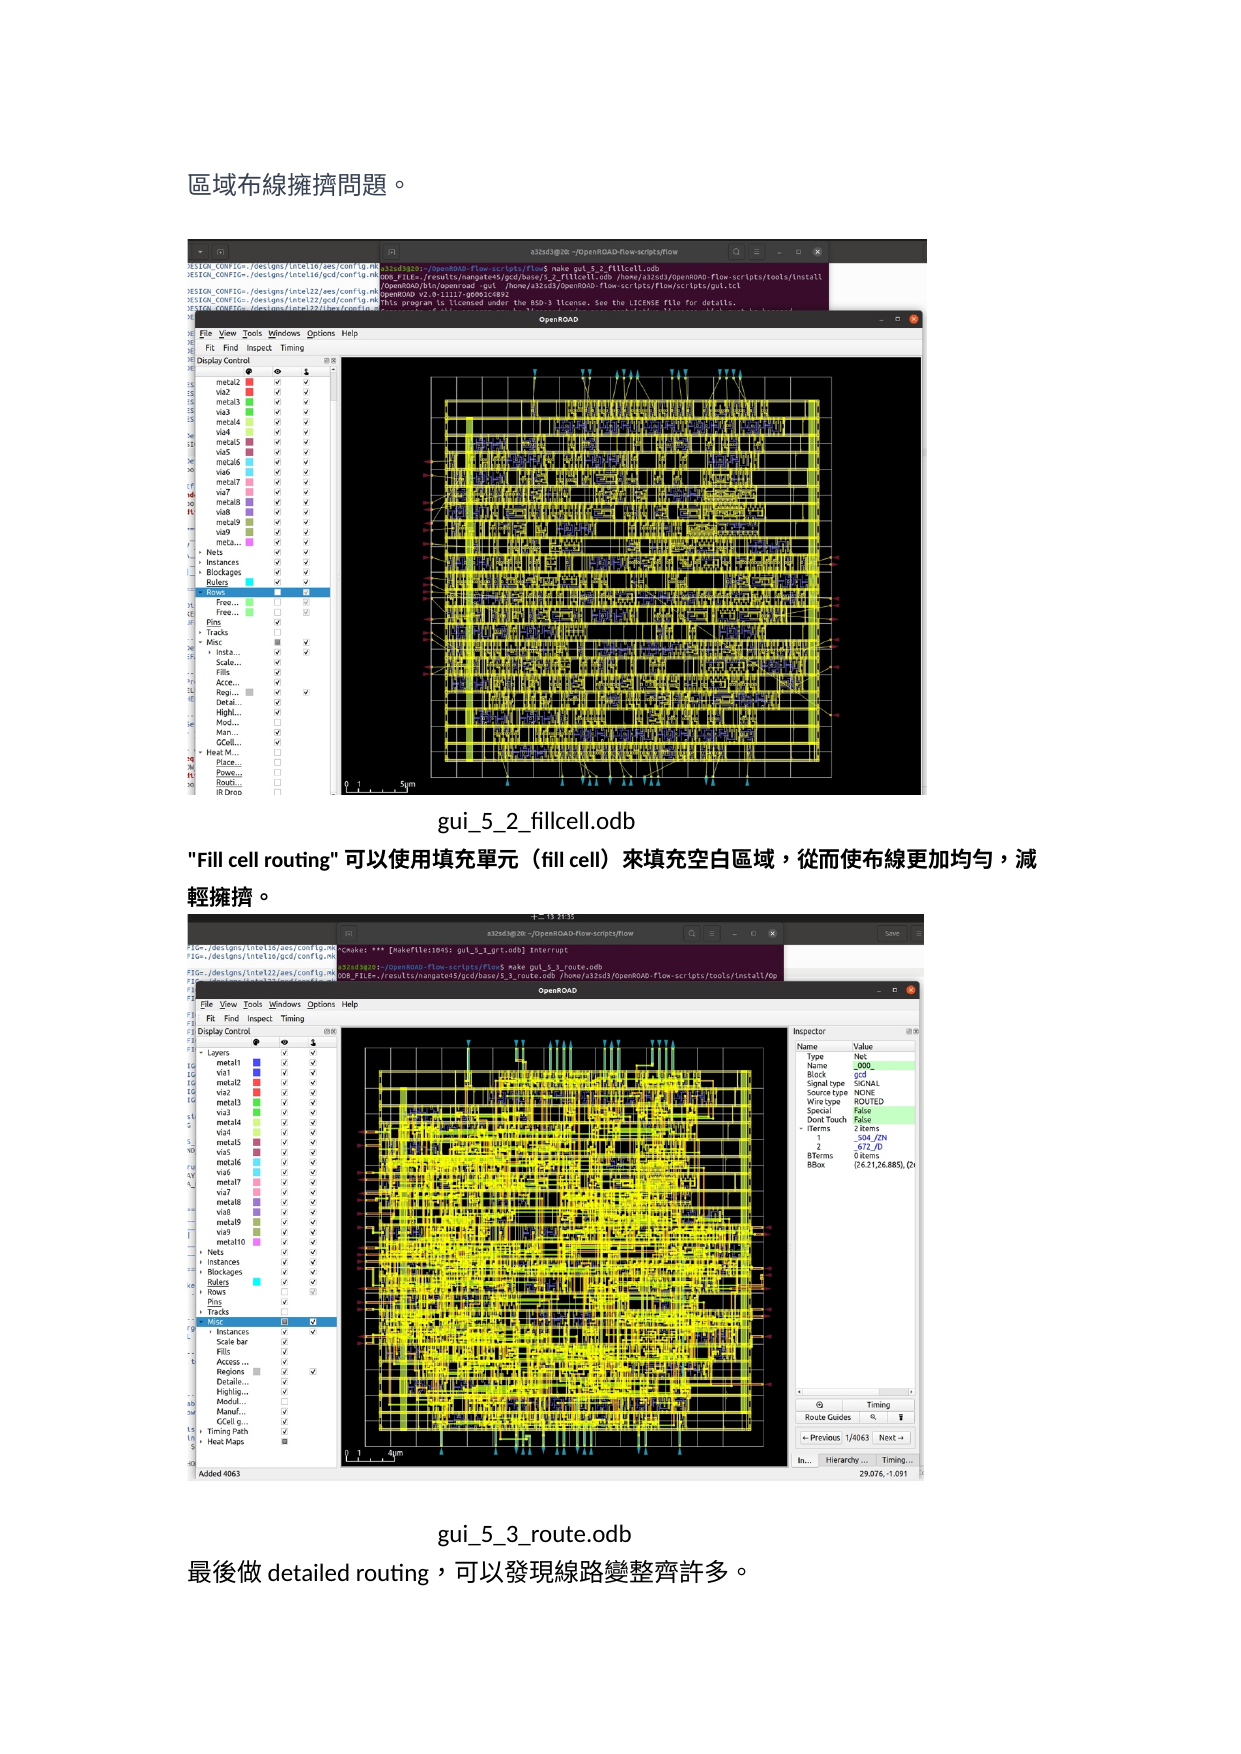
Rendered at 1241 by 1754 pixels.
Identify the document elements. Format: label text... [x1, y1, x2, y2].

text 最後做detailed routing，可以發現線路變整齊許多。 [187, 1552, 1053, 1589]
text "Fill cell routing" 可以使用填充單元（fill cell）來填充空白區域，從而使布線更加均勻，減輕擁擠。 [187, 839, 1053, 914]
picture [187, 914, 924, 1481]
text gui_5_2_fillcell.odb [387, 802, 1053, 839]
picture [187, 239, 927, 795]
text gui_5_3_route.odb [387, 1514, 1053, 1552]
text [187, 164, 1053, 202]
